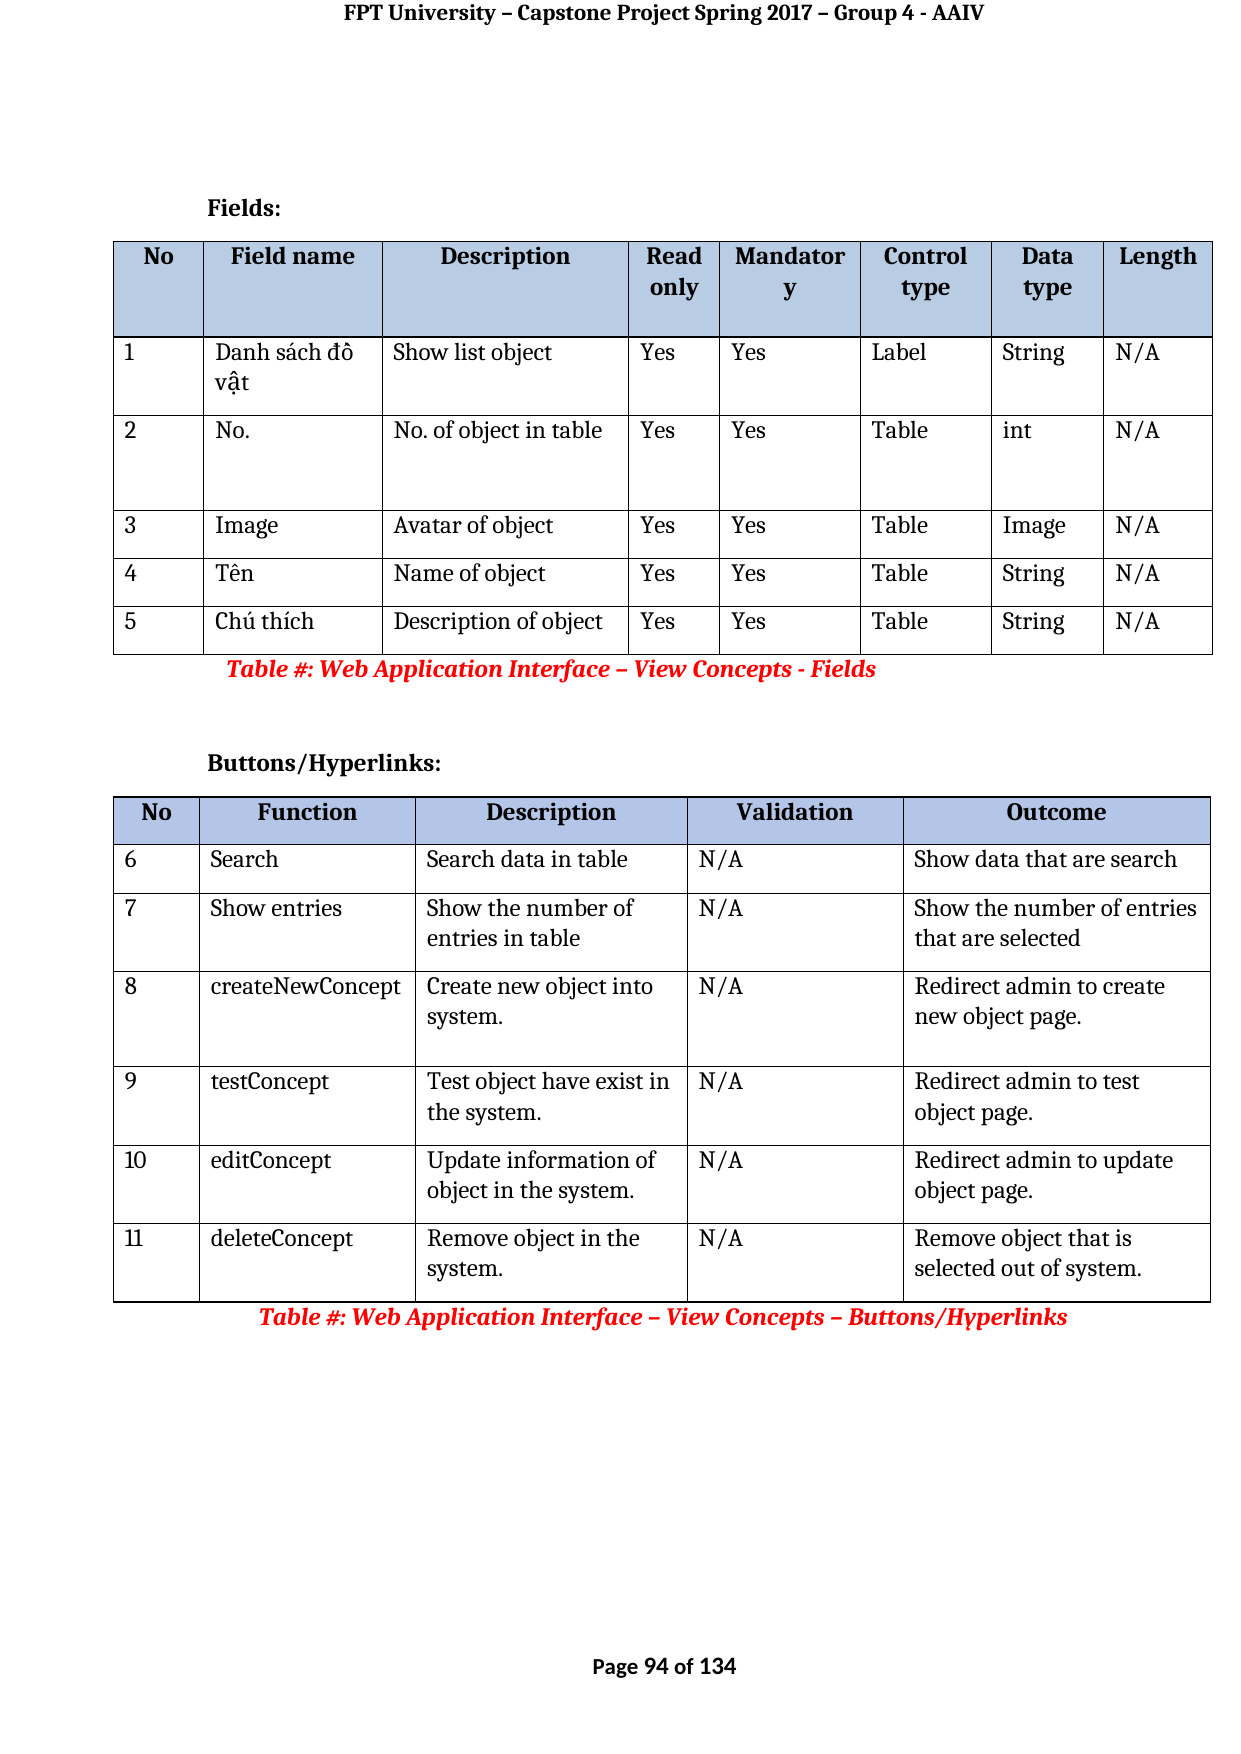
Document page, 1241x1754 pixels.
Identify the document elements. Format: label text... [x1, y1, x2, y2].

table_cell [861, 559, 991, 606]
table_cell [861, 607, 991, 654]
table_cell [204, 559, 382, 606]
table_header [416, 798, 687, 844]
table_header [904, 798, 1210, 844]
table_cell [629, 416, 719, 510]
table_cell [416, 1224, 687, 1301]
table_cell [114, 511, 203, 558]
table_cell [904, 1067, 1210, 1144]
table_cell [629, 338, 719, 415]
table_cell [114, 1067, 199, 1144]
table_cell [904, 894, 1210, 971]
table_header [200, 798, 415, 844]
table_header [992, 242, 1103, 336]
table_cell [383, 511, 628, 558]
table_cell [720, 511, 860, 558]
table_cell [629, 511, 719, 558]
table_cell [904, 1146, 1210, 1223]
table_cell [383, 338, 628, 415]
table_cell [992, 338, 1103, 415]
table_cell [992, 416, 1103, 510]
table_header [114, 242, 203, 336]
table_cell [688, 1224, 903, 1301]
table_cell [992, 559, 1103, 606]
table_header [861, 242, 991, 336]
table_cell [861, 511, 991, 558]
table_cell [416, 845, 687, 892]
text Table #: Web Application Interface – View Concepts – Buttons/Hyperlinks [207, 1303, 1122, 1331]
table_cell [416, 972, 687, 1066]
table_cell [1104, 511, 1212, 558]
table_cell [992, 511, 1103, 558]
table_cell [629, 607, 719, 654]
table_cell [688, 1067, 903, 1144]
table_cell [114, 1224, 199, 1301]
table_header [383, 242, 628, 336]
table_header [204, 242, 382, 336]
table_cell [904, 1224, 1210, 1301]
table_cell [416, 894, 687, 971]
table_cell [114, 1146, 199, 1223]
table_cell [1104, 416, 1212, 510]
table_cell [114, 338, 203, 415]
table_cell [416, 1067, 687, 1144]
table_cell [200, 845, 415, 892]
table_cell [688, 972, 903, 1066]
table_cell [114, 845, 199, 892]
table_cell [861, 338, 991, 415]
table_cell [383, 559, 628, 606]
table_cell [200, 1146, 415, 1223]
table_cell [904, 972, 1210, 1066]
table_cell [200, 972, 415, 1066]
text Fields: [207, 194, 1122, 223]
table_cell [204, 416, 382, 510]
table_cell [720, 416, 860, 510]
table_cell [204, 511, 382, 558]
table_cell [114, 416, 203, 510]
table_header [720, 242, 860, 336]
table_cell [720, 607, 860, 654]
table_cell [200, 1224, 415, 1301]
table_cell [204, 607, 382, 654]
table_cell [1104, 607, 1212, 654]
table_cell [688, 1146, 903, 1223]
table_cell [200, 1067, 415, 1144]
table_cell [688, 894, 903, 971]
text Buttons/Hyperlinks: [207, 749, 1122, 778]
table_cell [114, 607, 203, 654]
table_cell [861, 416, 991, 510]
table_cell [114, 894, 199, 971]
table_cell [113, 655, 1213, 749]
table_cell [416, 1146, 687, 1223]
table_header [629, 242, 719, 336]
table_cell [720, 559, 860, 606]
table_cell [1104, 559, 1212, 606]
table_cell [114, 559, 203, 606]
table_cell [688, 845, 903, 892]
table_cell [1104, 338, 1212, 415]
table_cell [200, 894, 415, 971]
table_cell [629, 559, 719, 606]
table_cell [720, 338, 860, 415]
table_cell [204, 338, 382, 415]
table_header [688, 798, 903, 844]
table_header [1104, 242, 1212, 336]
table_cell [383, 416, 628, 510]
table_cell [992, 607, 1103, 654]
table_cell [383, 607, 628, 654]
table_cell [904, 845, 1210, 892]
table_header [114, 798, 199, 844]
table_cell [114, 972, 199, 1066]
